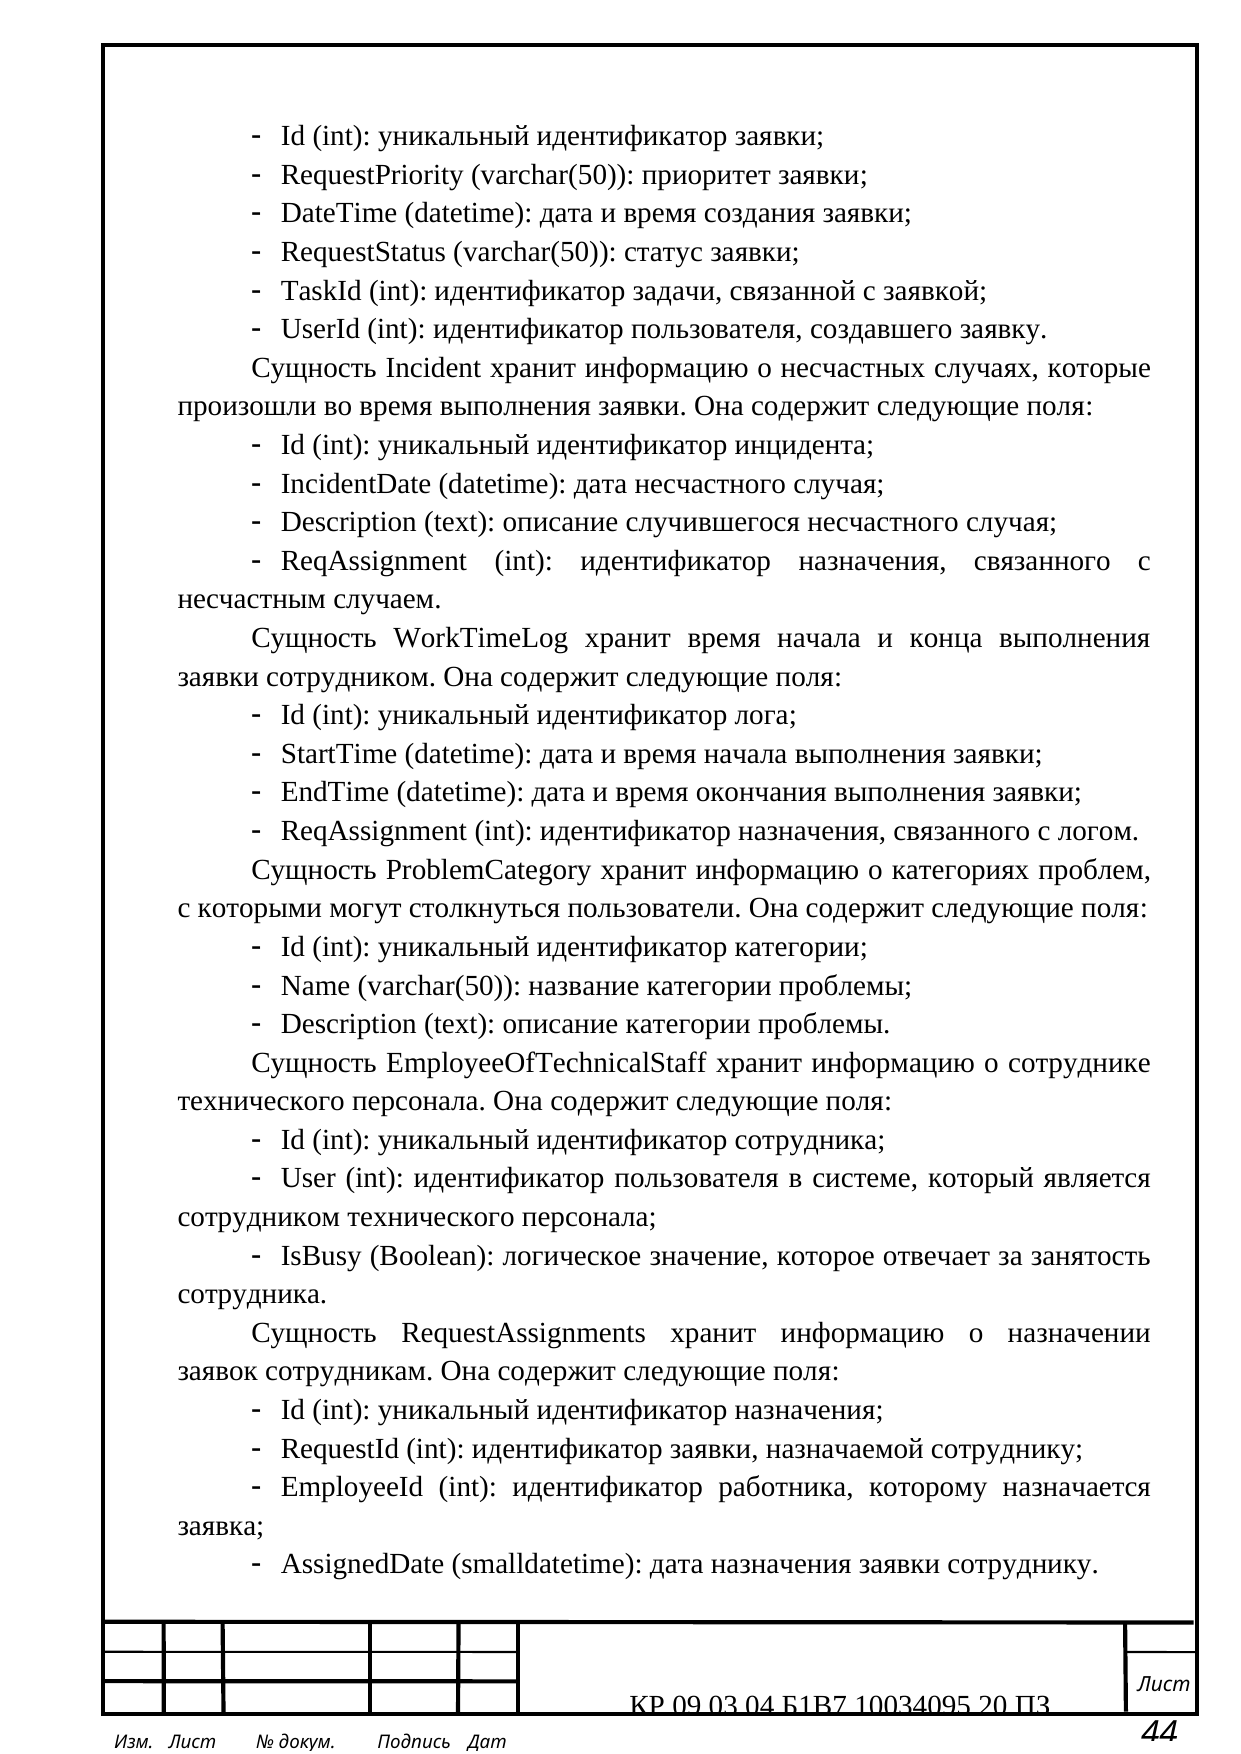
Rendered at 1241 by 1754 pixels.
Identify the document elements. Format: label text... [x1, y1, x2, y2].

list IsBusy (Boolean): логическое значение, которое отвечает за занятость сотрудника. [177, 1238, 1152, 1310]
list Id (int): уникальный идентификатор сотрудника; [177, 1122, 1152, 1156]
list EndTime (datetime): дата и время окончания выполнения заявки; [177, 774, 1152, 808]
list Id (int): уникальный идентификатор заявки; [177, 118, 1152, 152]
text Сущность WorkTimeLog хранит время начала и конца выполнения заявки сотрудником. Она содержит следующие поля: [177, 620, 1152, 692]
list Id (int): уникальный идентификатор лога; [177, 697, 1152, 731]
text Сущность Incident хранит информацию о несчастных случаях, которые произошли во время выполнения заявки. Она содержит следующие поля: [177, 350, 1152, 422]
list Name (varchar(50)): название категории проблемы; [177, 968, 1152, 1001]
list User (int): идентификатор пользователя в системе, который является сотрудником технического персонала; [177, 1161, 1152, 1233]
list RequestPriority (varchar(50)): приоритет заявки; [177, 157, 1152, 190]
text Сущность ProblemCategory хранит информацию о категориях проблем, с которыми могут столкнуться пользователи. Она содержит следующие поля: [177, 852, 1152, 924]
list RequestStatus (varchar(50)): статус заявки; [177, 234, 1152, 268]
list Description (text): описание категории проблемы. [177, 1006, 1152, 1040]
list TaskId (int): идентификатор задачи, связанной с заявкой; [177, 273, 1152, 306]
list StartTime (datetime): дата и время начала выполнения заявки; [177, 736, 1152, 769]
list AssignedDate (smalldatetime): дата назначения заявки сотруднику. [177, 1547, 1152, 1580]
list ReqAssignment (int): идентификатор назначения, связанного с несчастным случаем. [177, 543, 1152, 615]
list IncidentDate (datetime): дата несчастного случая; [177, 466, 1152, 499]
list DateTime (datetime): дата и время создания заявки; [177, 195, 1152, 229]
list Id (int): уникальный идентификатор назначения; [177, 1392, 1152, 1426]
list Id (int): уникальный идентификатор инцидента; [177, 427, 1152, 461]
list ReqAssignment (int): идентификатор назначения, связанного с логом. [177, 813, 1152, 847]
text Сущность EmployeeOfTechnicalStaff хранит информацию о сотруднике технического персонала. Она содержит следующие поля: [177, 1045, 1152, 1117]
list UserId (int): идентификатор пользователя, создавшего заявку. [177, 311, 1152, 345]
list Description (text): описание случившегося несчастного случая; [177, 504, 1152, 538]
list EmployeeId (int): идентификатор работника, которому назначается заявка; [177, 1469, 1152, 1542]
list Id (int): уникальный идентификатор категории; [177, 929, 1152, 963]
text Сущность RequestAssignments хранит информацию о назначении заявок сотрудникам. Она содержит следующие поля: [177, 1315, 1152, 1387]
list RequestId (int): идентификатор заявки, назначаемой сотруднику; [177, 1431, 1152, 1464]
